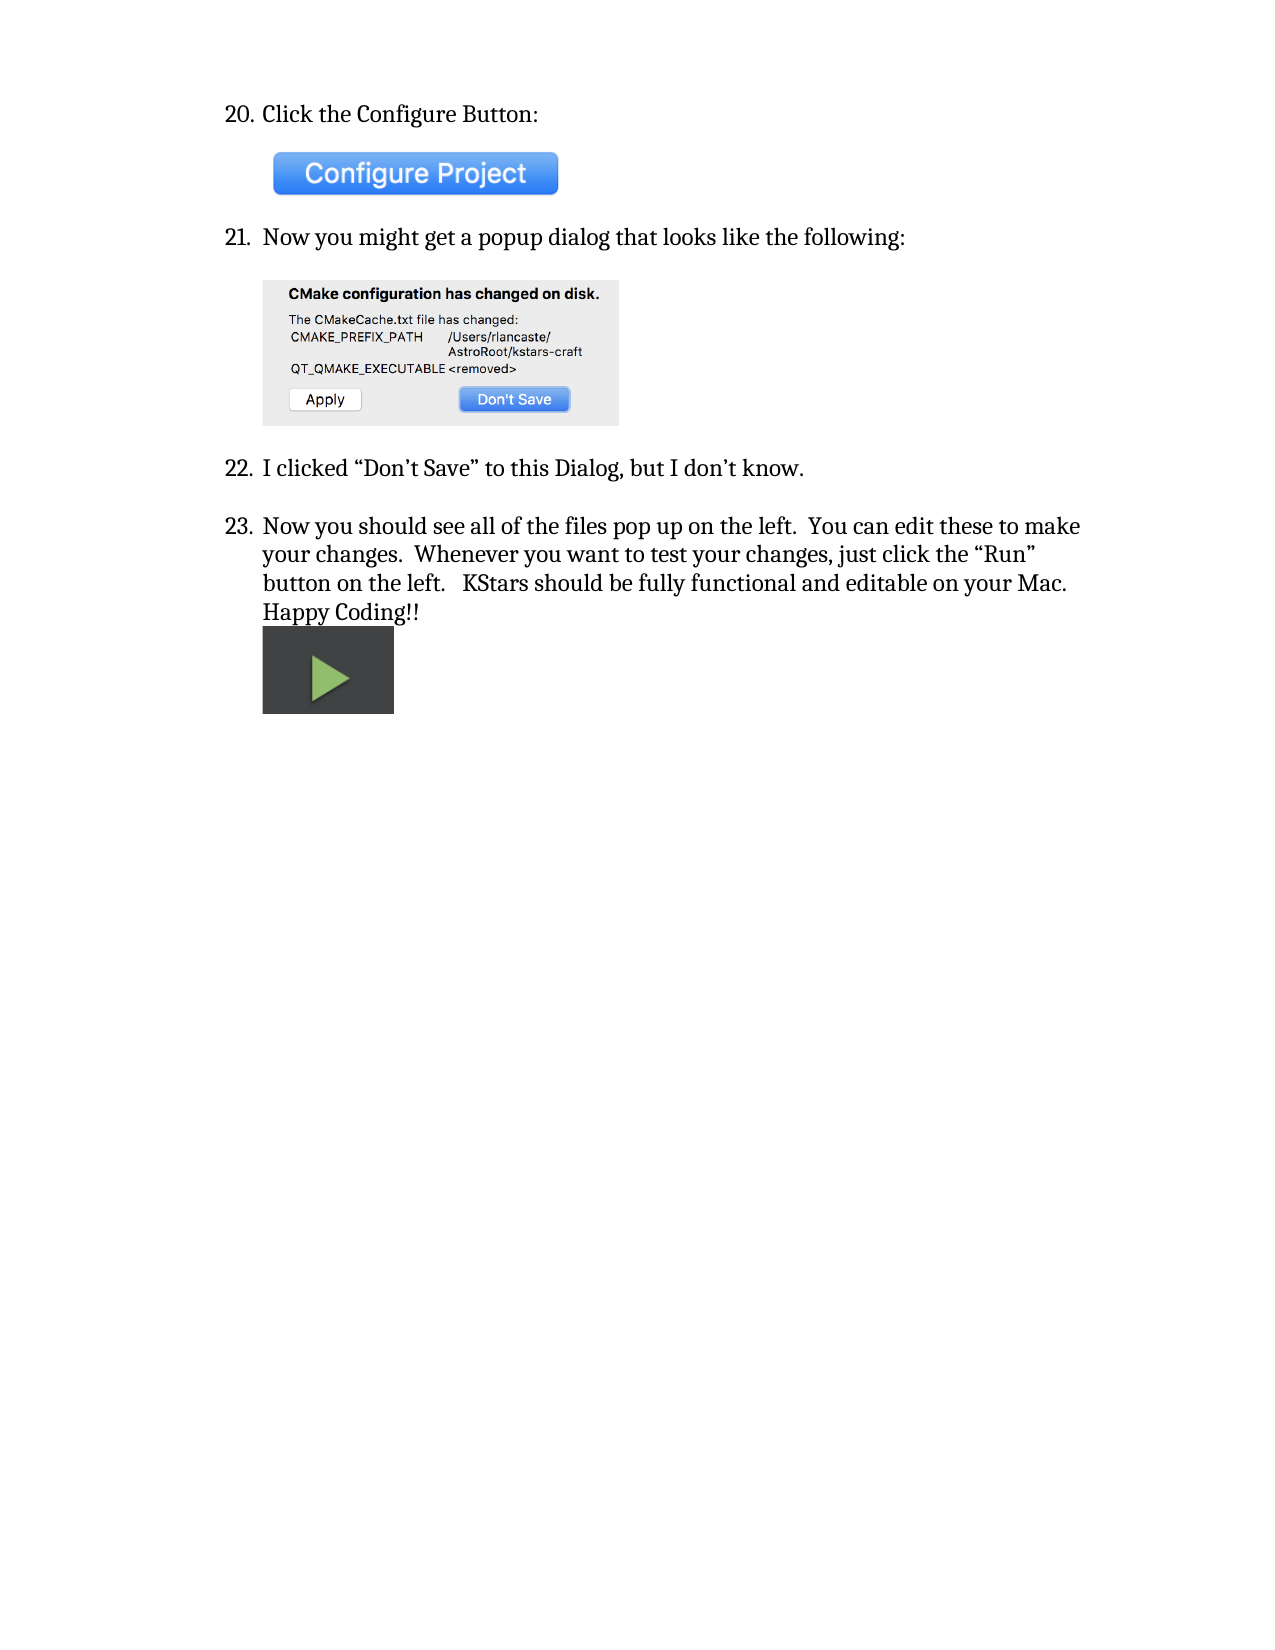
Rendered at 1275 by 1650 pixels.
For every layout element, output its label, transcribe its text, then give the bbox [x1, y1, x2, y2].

list I clicked “Don’t Save” to this Dialog, but I don’t know. [225, 454, 1087, 483]
list Now you should see all of the files pop up on the left. You can edit these to make your changes. Whenever you want to test your changes, just click the “Run” button on the left. KStars should be fully functional and editable on your Mac. Happy Coding!! [225, 512, 1087, 627]
picture [262, 626, 394, 714]
list Click the Configure Button: [225, 100, 1087, 129]
picture [262, 280, 619, 426]
list Now you might get a popup dialog that looks like the following: [225, 223, 1087, 252]
picture [262, 129, 576, 223]
